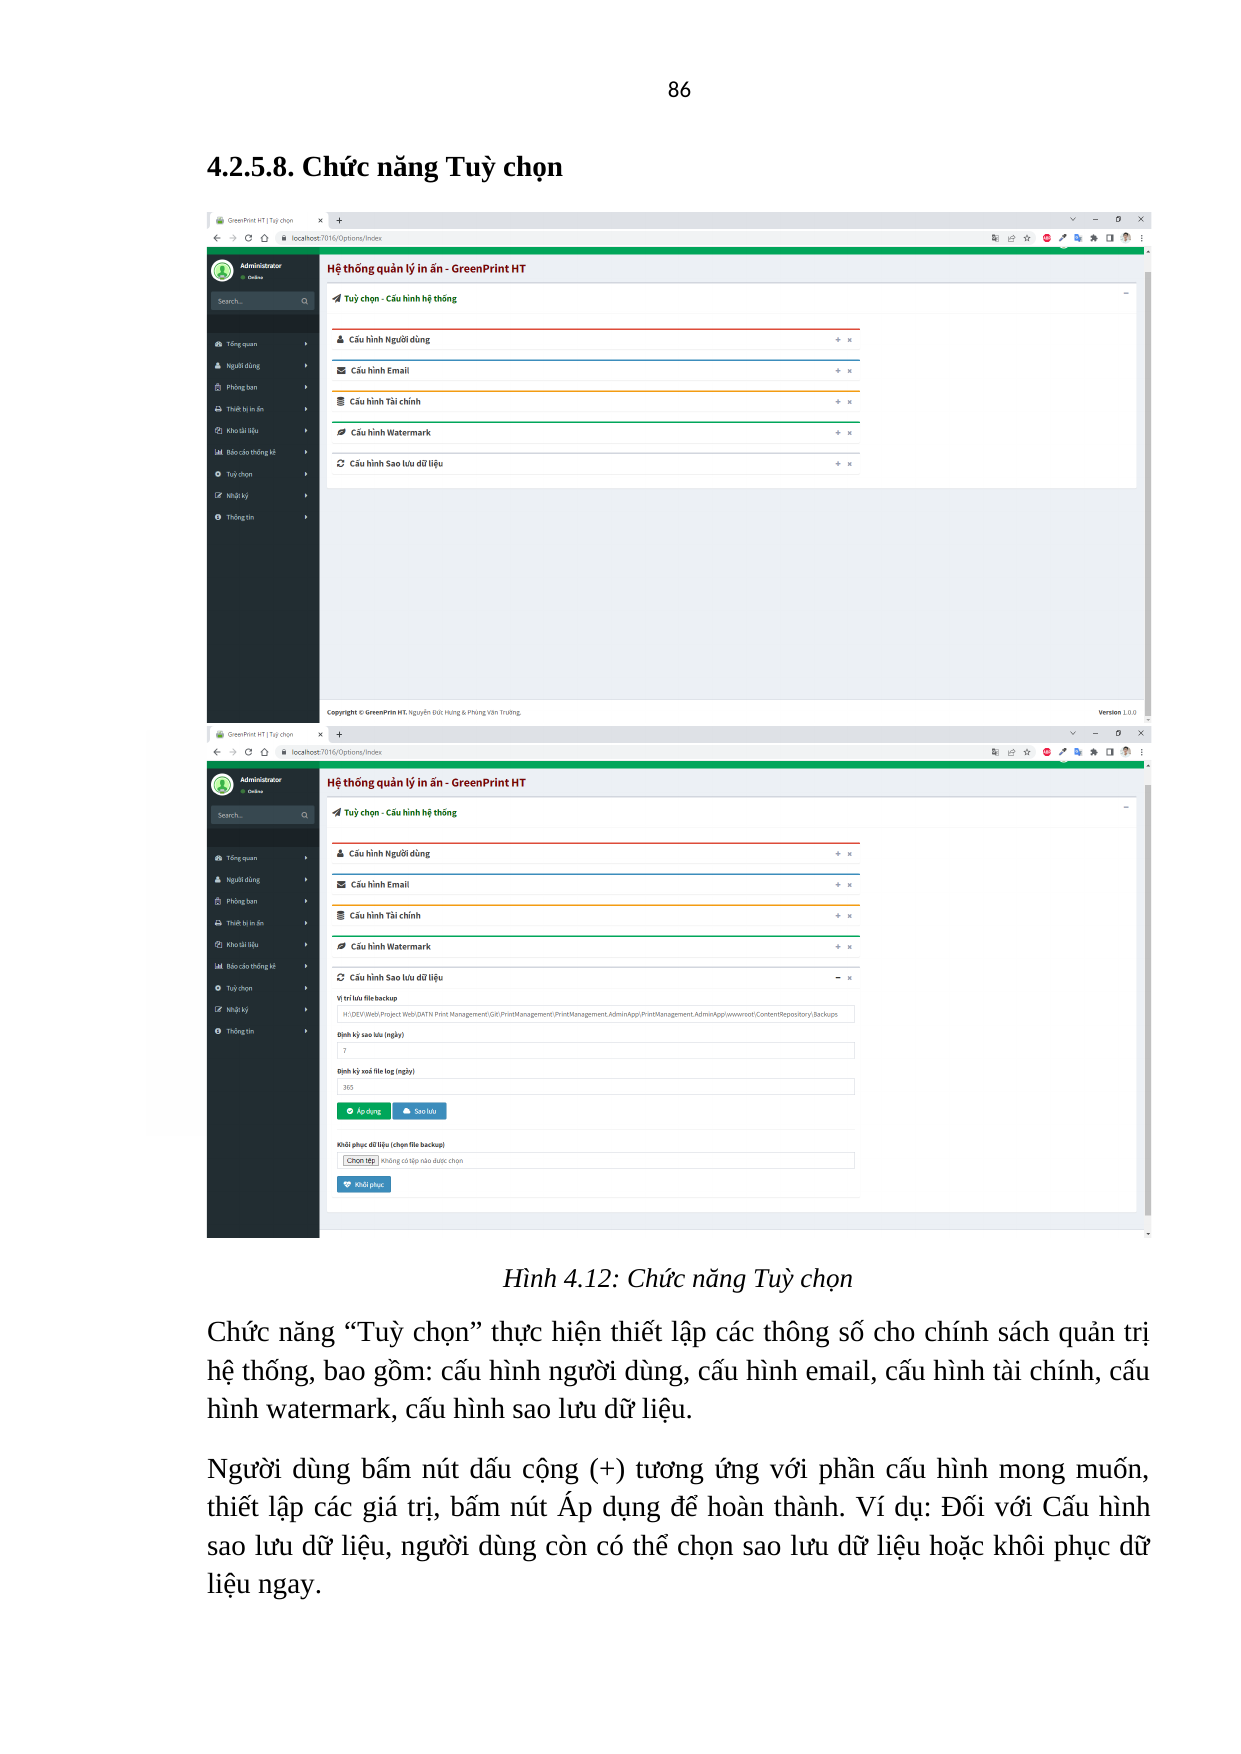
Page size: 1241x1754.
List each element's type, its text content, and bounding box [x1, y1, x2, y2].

subtitle 4.2.5.8. Chức năng Tuỳ chọn [207, 149, 1152, 183]
text Người dùng bấm nút dấu cộng (+) tương ứng với phần cấu hình mong muốn, thiết lập các giá trị, bấm nút Áp dụng để hoàn thành. Ví dụ: Đối với Cấu hình sao lưu dữ liệu, người dùng còn có thể chọn sao lưu dữ liệu hoặc khôi phục dữ liệu ngay. [207, 1451, 1152, 1600]
picture [206, 212, 1152, 723]
text Chức năng “Tuỳ chọn” thực hiện thiết lập các thông số cho chính sách quản trị hệ thống, bao gồm: cấu hình người dùng, cấu hình email, cấu hình tài chính, cấu hình watermark, cấu hình sao lưu dữ liệu. [207, 1314, 1152, 1425]
picture [145, 726, 1152, 1238]
text Hình 4.12: Chức năng Tuỳ chọn [207, 1262, 1152, 1293]
